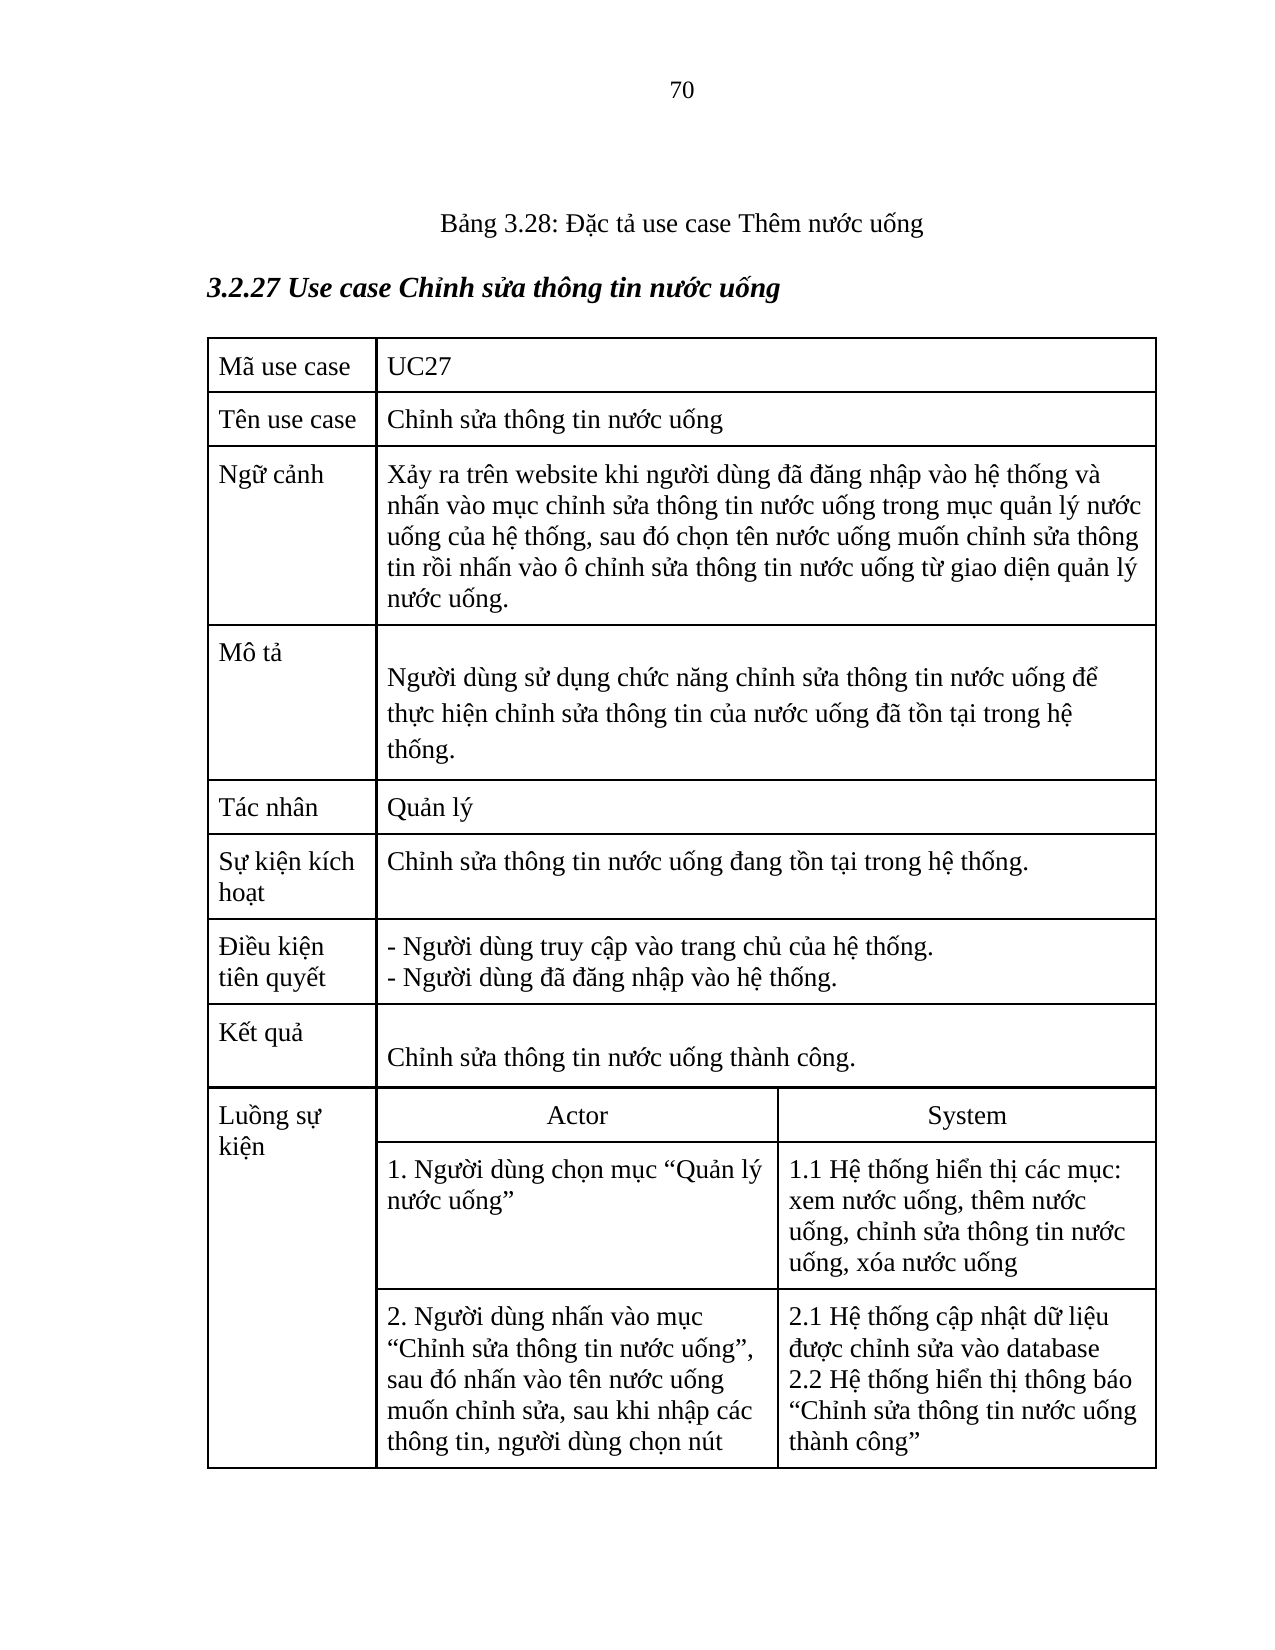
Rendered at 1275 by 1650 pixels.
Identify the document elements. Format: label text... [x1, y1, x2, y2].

table_cell Ngữ cảnh [209, 447, 375, 624]
table_cell System [779, 1089, 1155, 1141]
table_cell Luồng sự kiện [209, 1089, 375, 1467]
text 3.2.27 Use case Chỉnh sửa thông tin nước uống [207, 270, 1157, 304]
table_cell Xảy ra trên website khi người dùng đã đăng nhập vào hệ thống và nhấn vào mục chỉnh sửa thông tin nước uống trong mục quản lý nước uống của hệ thống, sau đó chọn tên nước uống muốn chỉnh sửa thông tin rồi nhấn vào ô chỉnh sửa thông tin nước uống từ giao diện quản lý nước uống. [378, 447, 1155, 624]
table_cell Người dùng sử dụng chức năng chỉnh sửa thông tin nước uống để thực hiện chỉnh sửa thông tin của nước uống đã tồn tại trong hệ thống. [378, 626, 1155, 779]
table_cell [779, 1290, 1155, 1467]
table_cell Kết quả [209, 1005, 375, 1086]
table_cell Mô tả [209, 626, 375, 779]
table_cell Quản lý [378, 781, 1155, 833]
table_cell 1. Người dùng chọn mục “Quản lý nước uống” [378, 1143, 777, 1288]
table_cell Tên use case [209, 393, 375, 445]
table_cell Sự kiện kích hoạt [209, 835, 375, 918]
table_cell Chỉnh sửa thông tin nước uống [378, 393, 1155, 445]
table_cell - Người dùng truy cập vào trang chủ của hệ thống. - Người dùng đã đăng nhập vào hệ thống. [378, 920, 1155, 1003]
table_cell Tác nhân [209, 781, 375, 833]
table_header Mã use case [209, 339, 375, 391]
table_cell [378, 1290, 777, 1467]
table_cell Chỉnh sửa thông tin nước uống đang tồn tại trong hệ thống. [378, 835, 1155, 918]
table_cell Chỉnh sửa thông tin nước uống thành công. [378, 1005, 1155, 1086]
text Bảng 3.28: Đặc tả use case Thêm nước uống [207, 207, 1157, 238]
table_cell Điều kiện tiên quyết [209, 920, 375, 1003]
table_header UC27 [378, 339, 1155, 391]
table_cell 1.1 Hệ thống hiển thị các mục: xem nước uống, thêm nước uống, chỉnh sửa thông tin nước uống, xóa nước uống [779, 1143, 1155, 1288]
table_cell Actor [378, 1089, 777, 1141]
